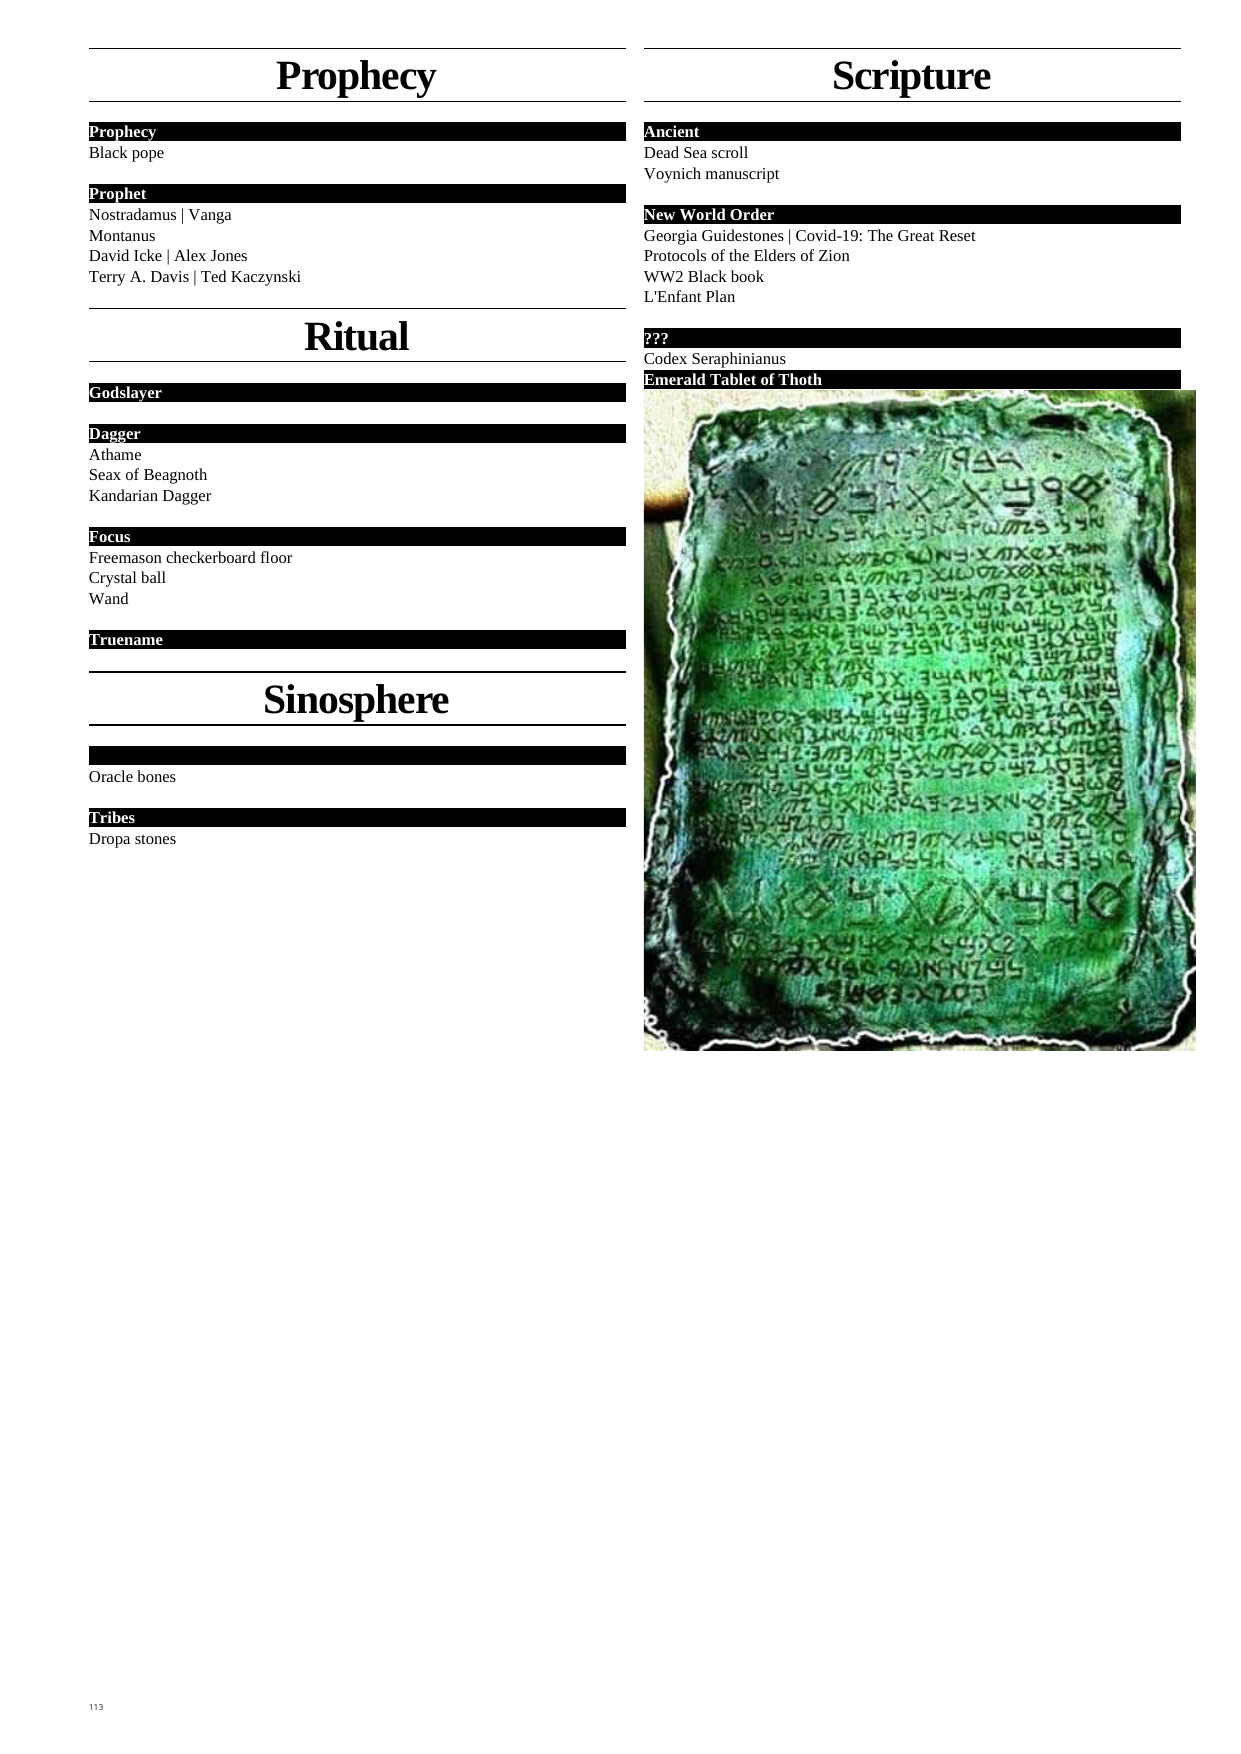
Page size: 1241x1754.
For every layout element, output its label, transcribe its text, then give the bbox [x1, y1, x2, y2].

subtitle Scripture [644, 49, 1181, 101]
text Wand [89, 589, 626, 608]
subtitle Focus [89, 527, 626, 546]
text L'Enfant Plan [644, 287, 1181, 306]
text Dead Sea scroll [644, 143, 1181, 162]
text Nostradamus | Vanga [89, 205, 626, 224]
subtitle Dagger [89, 424, 626, 443]
subtitle Prophet [89, 184, 626, 203]
text Montanus [89, 225, 626, 244]
text Oracle bones [89, 767, 626, 786]
picture [643, 390, 1196, 1051]
subtitle New World Order [644, 205, 1181, 224]
subtitle Tribes [89, 808, 626, 827]
text Seax of Beagnoth [89, 465, 626, 484]
text Georgia Guidestones | Covid-19: The Great Reset [644, 225, 1181, 244]
text Athame [89, 444, 626, 464]
text WW2 Black book [644, 267, 1181, 286]
text Voynich manuscript [644, 163, 1181, 183]
subtitle ??? [644, 328, 1181, 348]
text Dropa stones [89, 829, 626, 848]
subtitle Ritual [89, 309, 626, 361]
text David Icke | Alex Jones [89, 246, 626, 265]
subtitle Ancient [644, 122, 1181, 141]
text Kandarian Dagger [89, 486, 626, 505]
text Freemason checkerboard floor [89, 548, 626, 567]
text Terry A. Davis | Ted Kaczynski [89, 267, 626, 286]
subtitle Godslayer [89, 383, 626, 402]
subtitle Prophecy [89, 49, 626, 101]
text Codex Seraphinianus [644, 349, 1181, 368]
text Crystal ball [89, 568, 626, 587]
subtitle Truename [89, 630, 626, 649]
text Protocols of the Elders of Zion [644, 246, 1181, 265]
subtitle Sinosphere [89, 673, 626, 724]
subtitle Prophecy [89, 122, 626, 141]
text Black pope [89, 143, 626, 162]
subtitle Emerald Tablet of Thoth [644, 370, 1181, 389]
